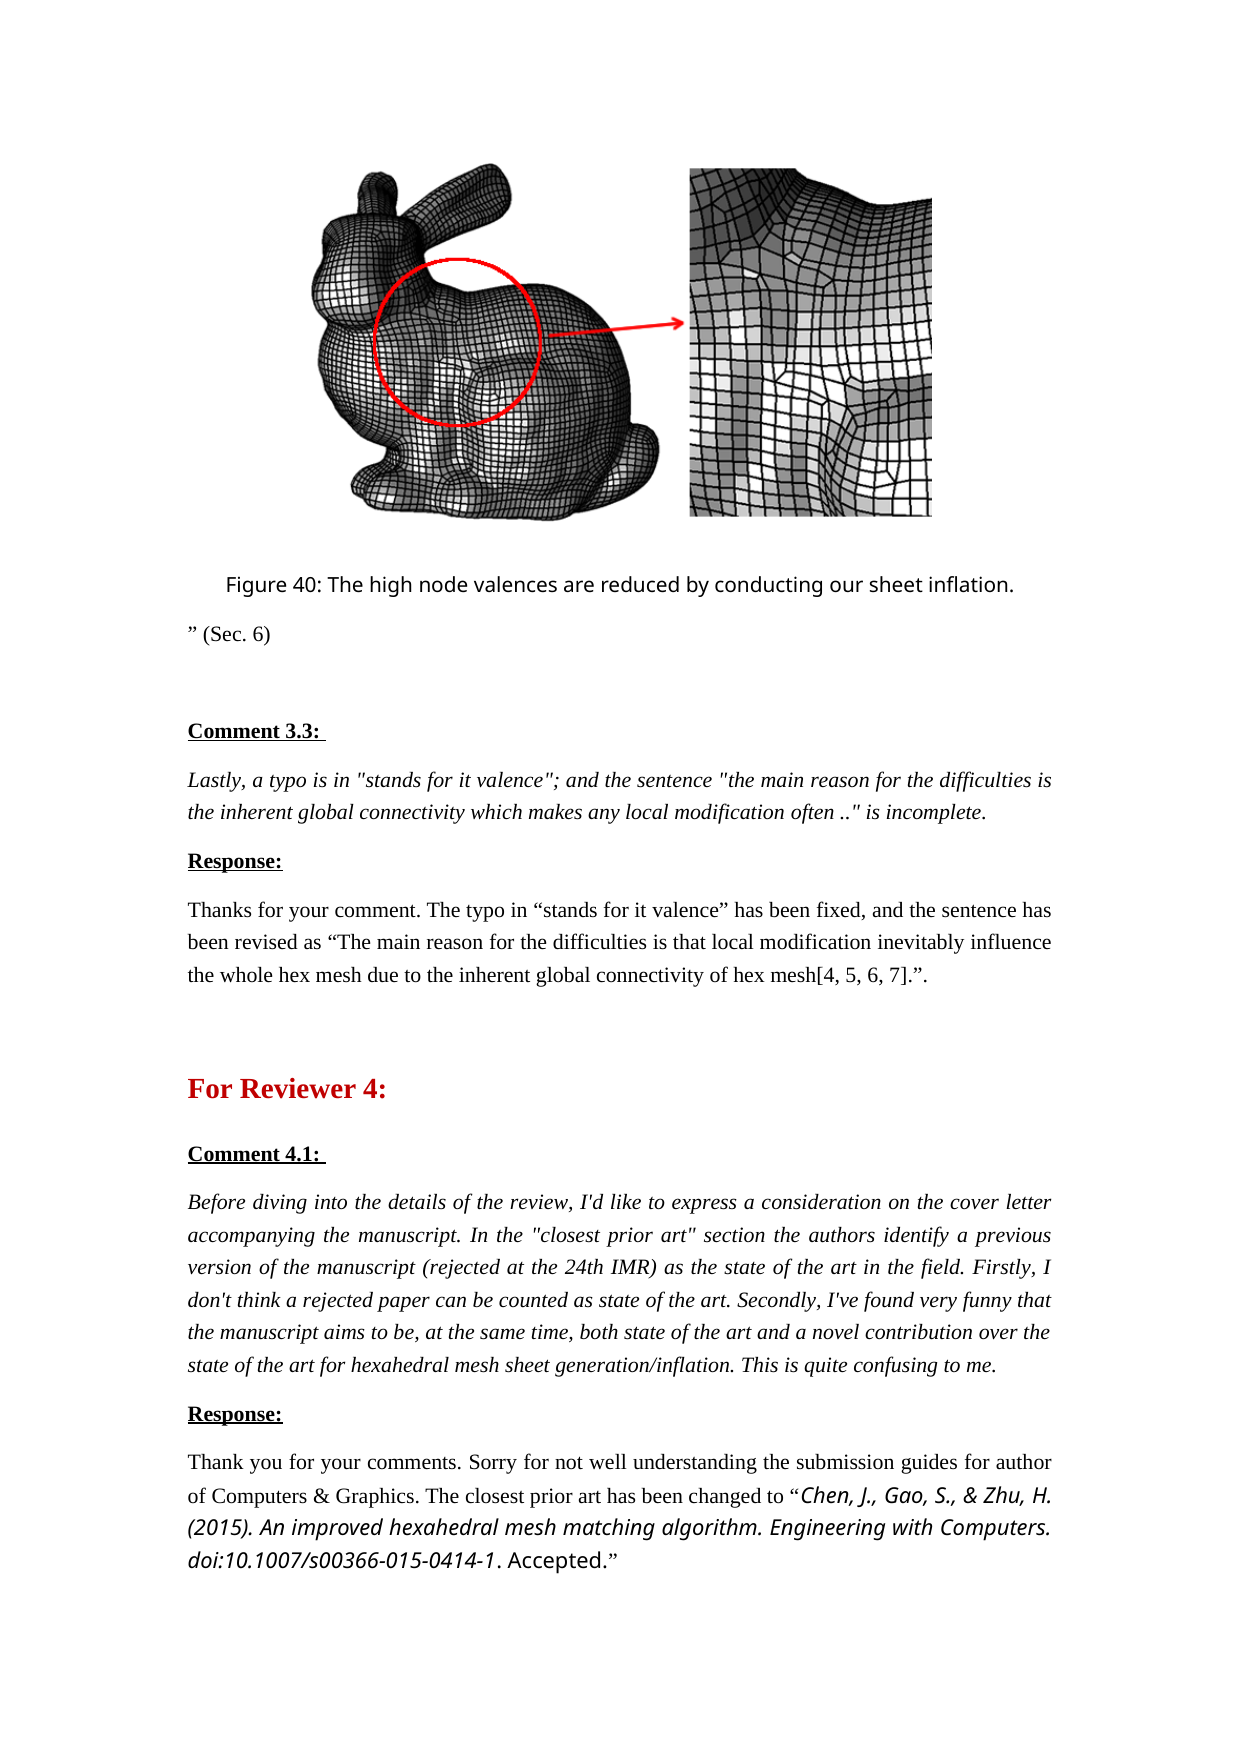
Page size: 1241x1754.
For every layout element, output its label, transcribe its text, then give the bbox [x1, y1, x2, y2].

text Response: [187, 844, 1053, 877]
text Response: [187, 1397, 1053, 1429]
text Lastly, a typo is in "stands for it valence"; and the sentence "the main reason for the difficulties is the inherent global connectivity which makes any local modification often .." is incomplete. [187, 763, 1053, 828]
text For Reviewer 4: [187, 1056, 1053, 1121]
text Comment 3.3: [187, 714, 1053, 747]
text Thanks for your comment. The typo in “stands for it valence” has been fixed, and the sentence has been revised as “The main reason for the difficulties is that local modification inevitably influence the whole hex mesh due to the inherent global connectivity of hex mesh[4, 5, 6, 7].”. [187, 893, 1053, 991]
text Thank you for your comments. Sorry for not well understanding the submission guides for author of Computers & Graphics. The closest prior art has been changed to “Chen, J., Gao, S., & Zhu, H. (2015). An improved hexahedral mesh matching algorithm. Engineering with Computers. doi:10.1007/s00366-015-0414-1. Accepted.” [187, 1446, 1053, 1576]
text Before diving into the details of the review, I'd like to express a consideration on the cover letter accompanying the manuscript. In the "closest prior art" section the authors identify a previous version of the manuscript (rejected at the 24th IMR) as the state of the art in the field. Firstly, I don't think a rejected paper can be counted as state of the art. Secondly, I've found very funny that the manuscript aims to be, at the same time, both state of the art and a novel contribution over the state of the art for hexahedral mesh sheet generation/inflation. This is quite confusing to me. [187, 1186, 1053, 1381]
text Comment 4.1: [187, 1137, 1053, 1169]
text ” (Sec. 6) [187, 617, 1053, 649]
text Figure 40: The high node valences are reduced by conducting our sheet inflation. [187, 568, 1053, 601]
